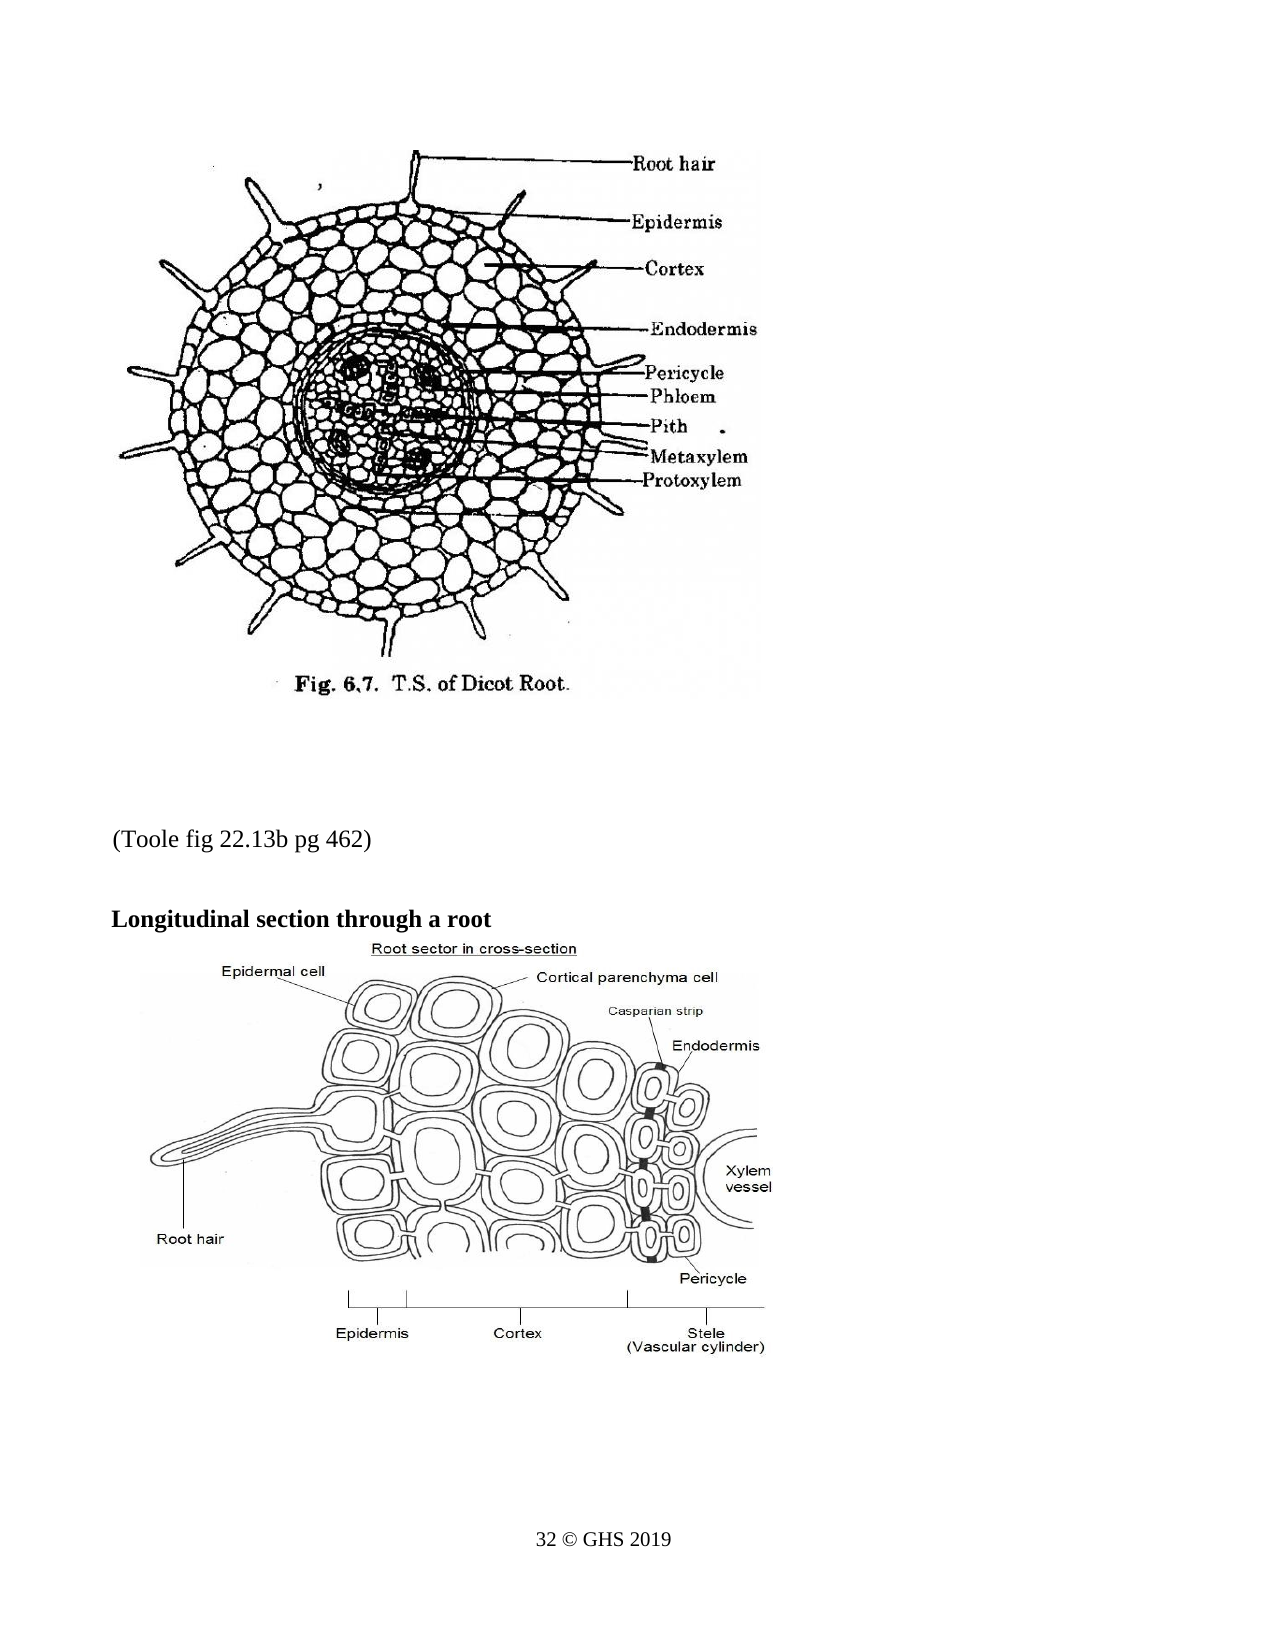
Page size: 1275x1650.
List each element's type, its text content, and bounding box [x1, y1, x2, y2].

text (Toole fig 22.13b pg 462) [112, 824, 1163, 853]
picture [139, 935, 775, 1362]
subtitle Longitudinal section through a root [111, 904, 1163, 933]
picture [112, 150, 761, 699]
